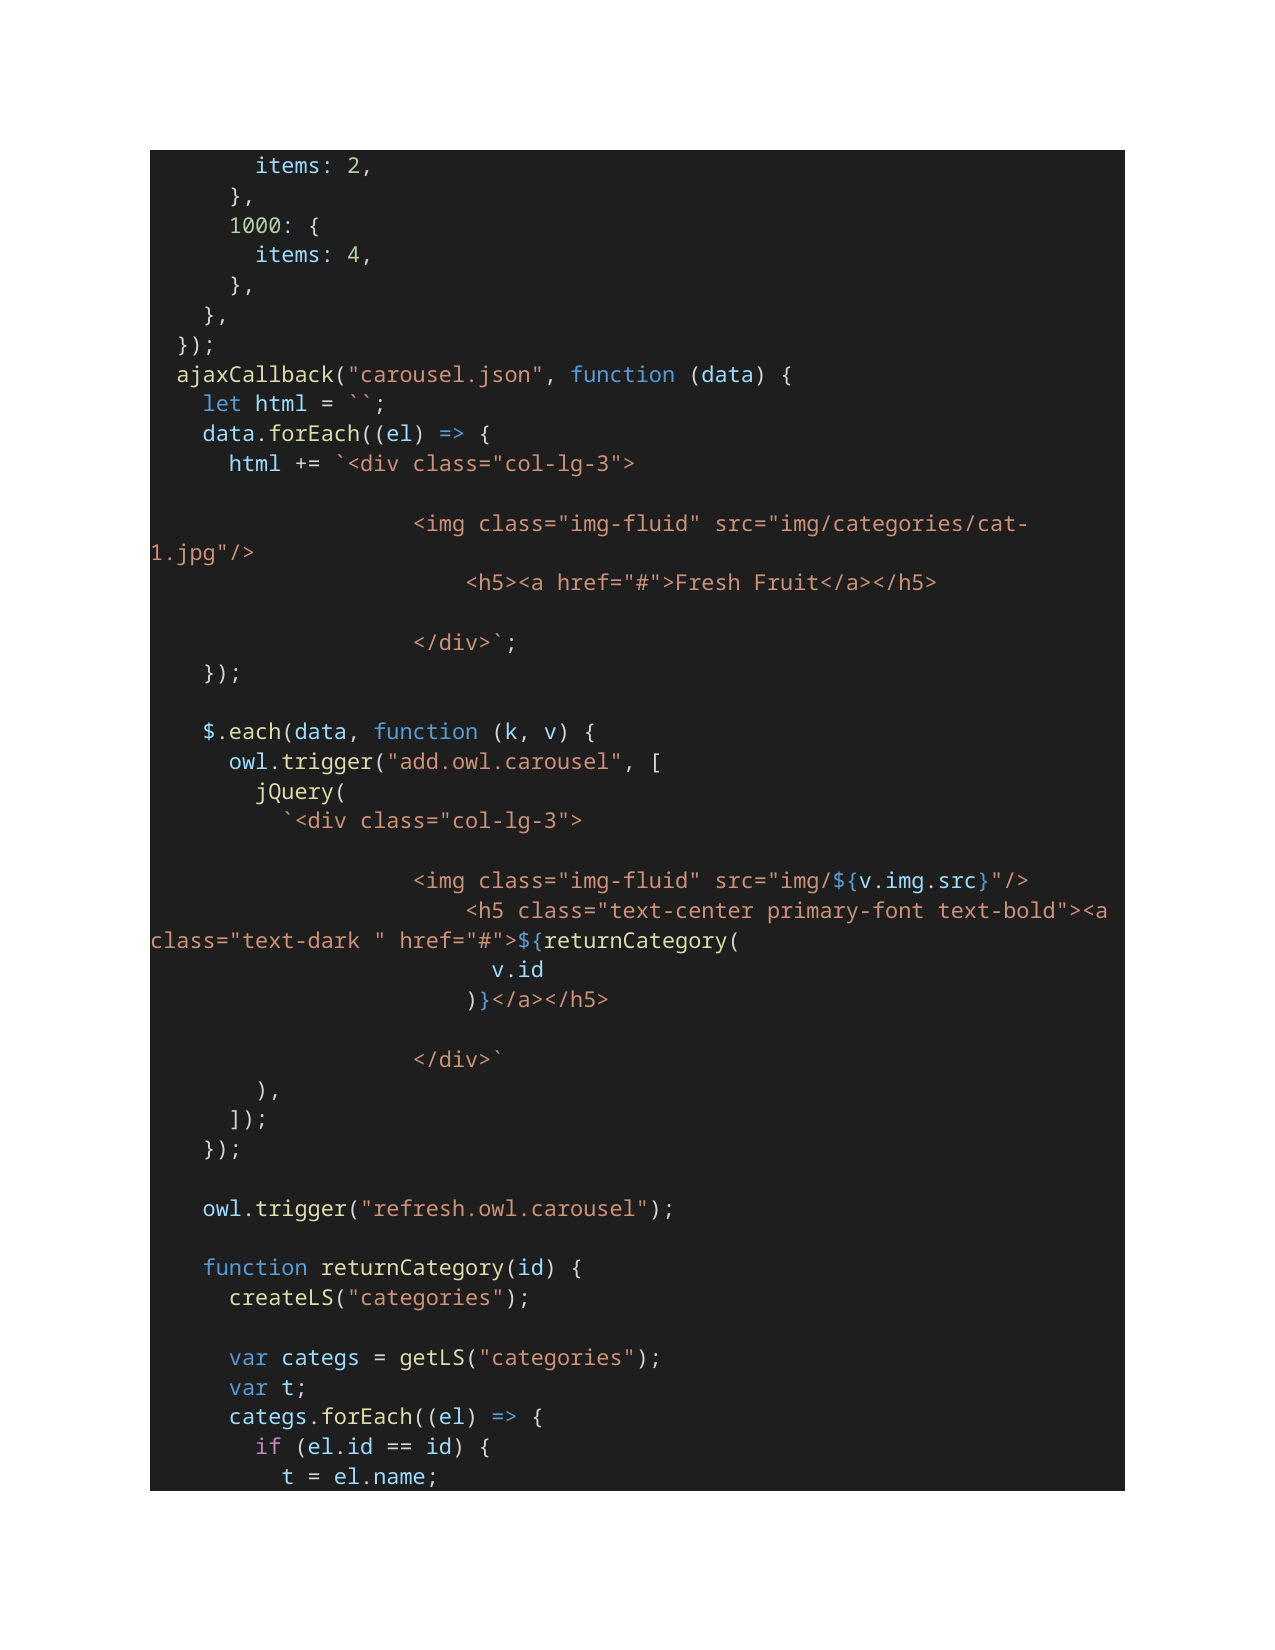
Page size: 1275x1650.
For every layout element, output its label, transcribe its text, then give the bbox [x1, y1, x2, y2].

text }); [150, 1133, 1125, 1163]
text var t; [150, 1371, 1125, 1401]
text html += `<div class="col-lg-3"> [150, 448, 1125, 478]
text let html = ``; [150, 388, 1125, 418]
text }); [150, 329, 1125, 358]
text categs.forEach((el) => { [150, 1401, 1125, 1431]
text if (el.id == id) { [150, 1431, 1125, 1461]
text jQuery( [150, 776, 1125, 805]
text createLS("categories"); [150, 1282, 1125, 1312]
text ), [150, 1073, 1125, 1103]
text }, [150, 180, 1125, 209]
text </div>` [150, 1044, 1125, 1073]
text <h5><a href="#">Fresh Fruit</a></h5> [150, 567, 1125, 597]
text v.id [150, 954, 1125, 984]
text ajaxCallback("carousel.json", function (data) { [150, 358, 1125, 388]
text owl.trigger("add.owl.carousel", [ [150, 746, 1125, 776]
text var categs = getLS("categories"); [150, 1342, 1125, 1371]
text }, [150, 299, 1125, 329]
text owl.trigger("refresh.owl.carousel"); [150, 1193, 1125, 1222]
text function returnCategory(id) { [150, 1252, 1125, 1282]
text </div>`; [150, 627, 1125, 656]
text <h5 class="text-center primary-font text-bold"><a class="text-dark " href="#">${returnCategory( [150, 895, 1125, 954]
text t = el.name; [150, 1461, 1125, 1491]
text items: 4, [150, 239, 1125, 269]
text )}</a></h5> [150, 984, 1125, 1014]
text 1000: { [150, 209, 1125, 239]
text ]); [150, 1103, 1125, 1133]
text <img class="img-fluid" src="img/${v.img.src}"/> [150, 865, 1125, 895]
text `<div class="col-lg-3"> [150, 805, 1125, 835]
text items: 2, [150, 150, 1125, 180]
text data.forEach((el) => { [150, 418, 1125, 448]
text $.each(data, function (k, v) { [150, 716, 1125, 746]
text <img class="img-fluid" src="img/categories/cat-1.jpg"/> [150, 507, 1125, 567]
text }); [150, 656, 1125, 686]
text }, [150, 269, 1125, 299]
